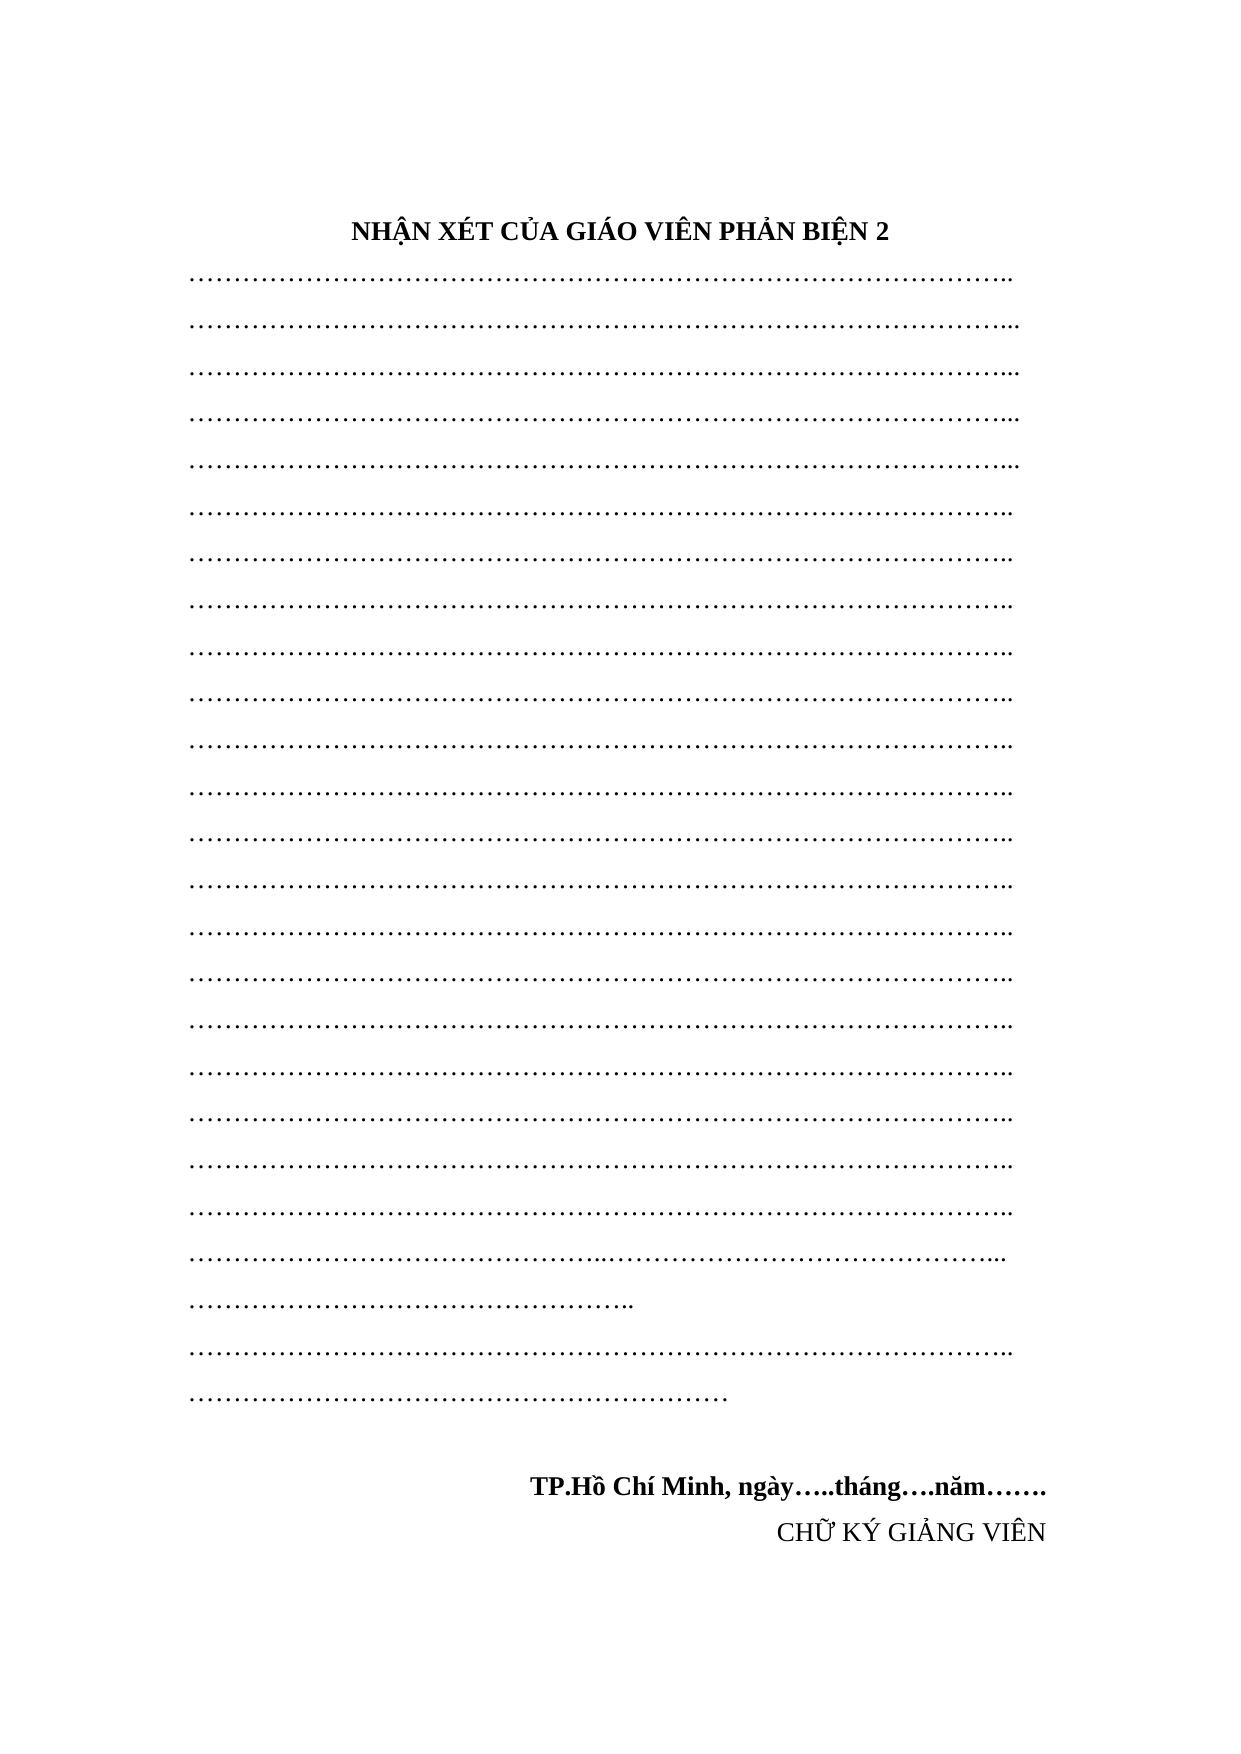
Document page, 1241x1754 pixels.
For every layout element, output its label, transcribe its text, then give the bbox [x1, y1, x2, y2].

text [187, 256, 1053, 1407]
text NHẬN XÉT CỦA GIÁO VIÊN PHẢN BIỆN 2 [187, 215, 1053, 246]
text CHỮ KÝ GIẢNG VIÊN [187, 1516, 1047, 1547]
text TP.Hồ Chí Minh, ngày…..tháng….năm……. [187, 1469, 1047, 1501]
